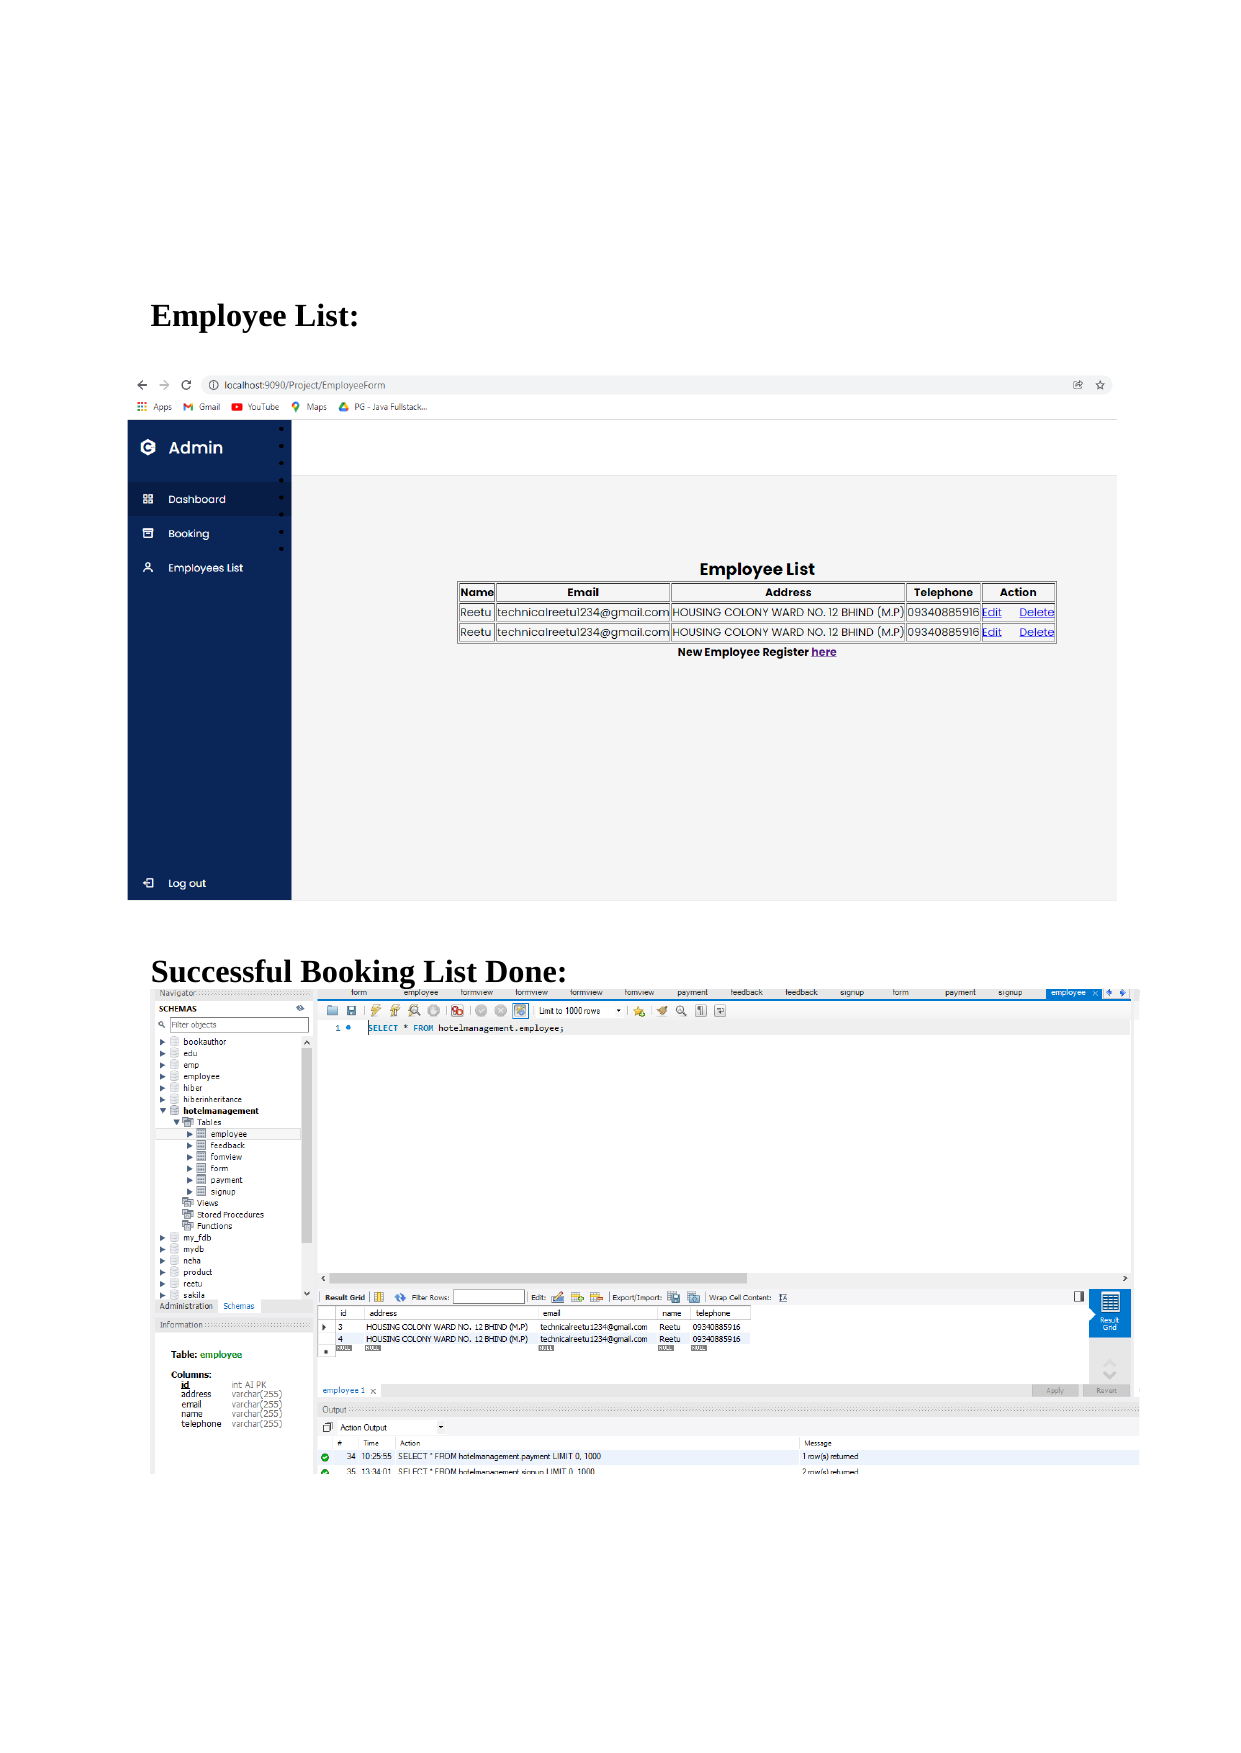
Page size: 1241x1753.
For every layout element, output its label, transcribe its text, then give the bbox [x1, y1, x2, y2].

picture [127, 373, 1117, 903]
text Successful Booking List Done: [151, 952, 1117, 989]
text Employee List: [150, 296, 1117, 333]
picture [150, 989, 1140, 1474]
